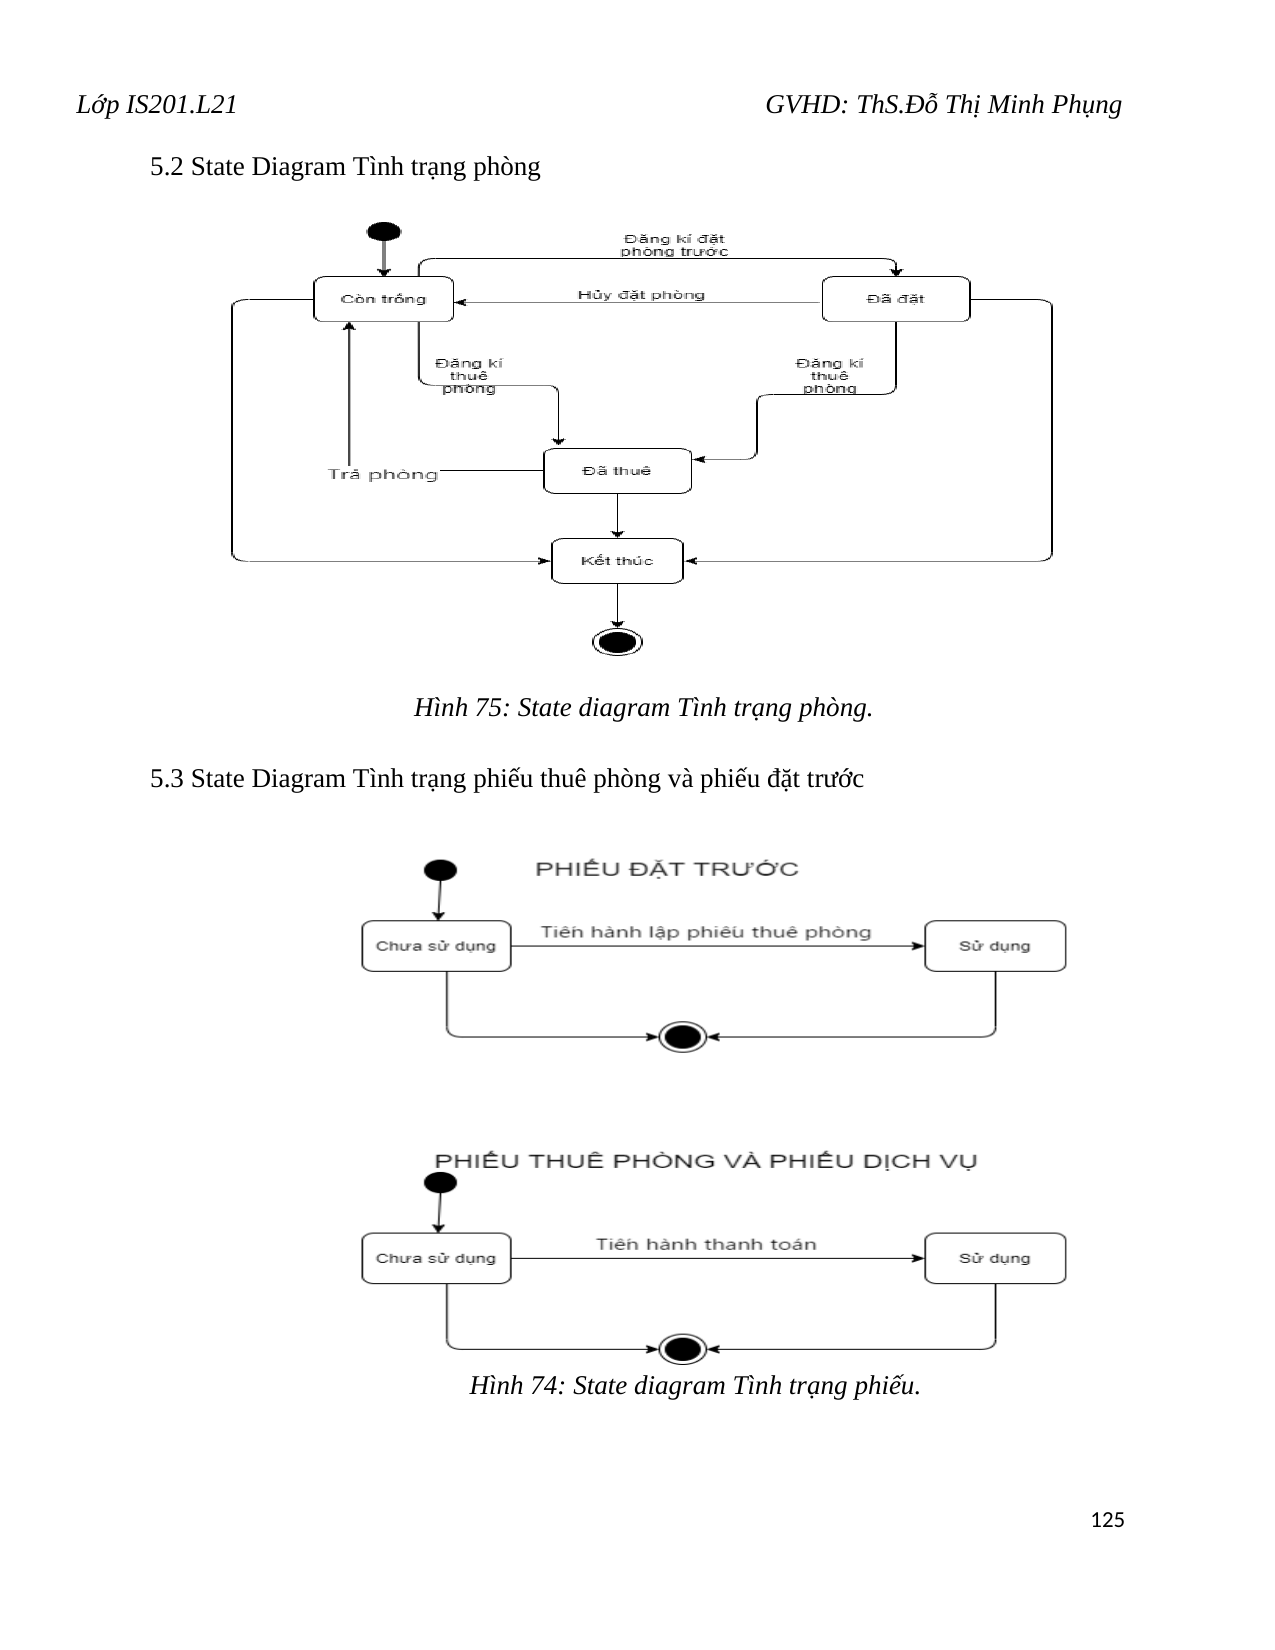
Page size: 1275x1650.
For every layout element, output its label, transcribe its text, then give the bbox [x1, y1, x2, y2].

subtitle 5.2 State Diagram Tình trạng phòng [150, 150, 1125, 181]
subtitle 5.3 State Diagram Tình trạng phiếu thuê phòng và phiếu đặt trước [150, 762, 1125, 793]
picture [268, 799, 1067, 1365]
picture [150, 183, 1096, 672]
text Hình 74: State diagram Tình trạng phiếu. [268, 1369, 1125, 1400]
text Hình 75: State diagram Tình trạng phòng. [165, 691, 1125, 722]
